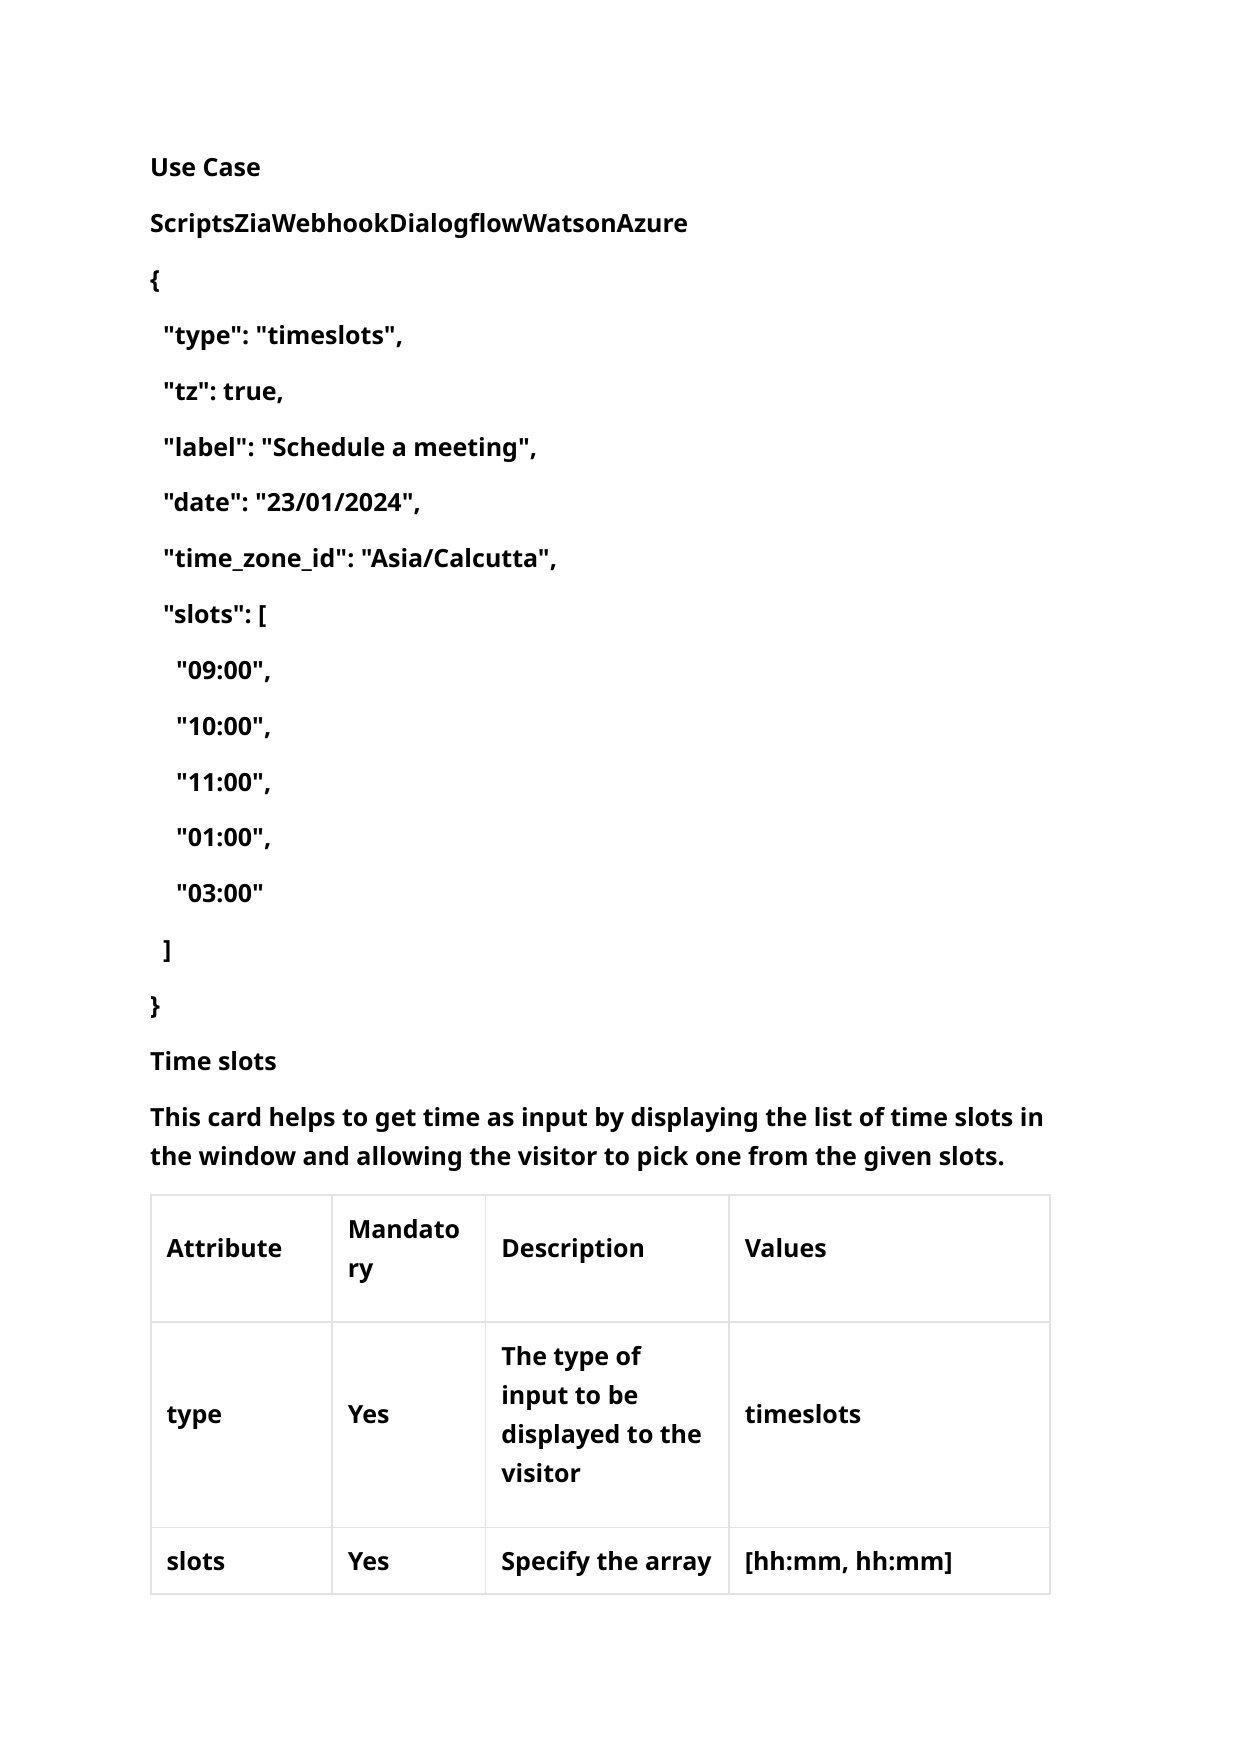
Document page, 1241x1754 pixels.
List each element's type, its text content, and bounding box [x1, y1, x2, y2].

text "11:00", [150, 764, 1090, 798]
text } [150, 987, 1090, 1022]
table_cell Yes [333, 1528, 485, 1593]
text "type": "timeslots", [150, 317, 1090, 352]
table_header Description [486, 1196, 728, 1321]
text "date": "23/01/2024", [150, 485, 1090, 519]
text "10:00", [150, 708, 1090, 742]
table_cell slots [152, 1528, 331, 1593]
text This card helps to get time as input by displaying the list of time slots in the window and allowing the visitor to pick one from the given slots. [150, 1099, 1090, 1172]
text Use Case [150, 150, 1090, 184]
text "time_zone_id": "Asia/Calcutta", [150, 541, 1090, 575]
text "03:00" [150, 876, 1090, 910]
table_cell Yes [333, 1323, 485, 1526]
text ScriptsZiaWebhookDialogflowWatsonAzure [150, 206, 1090, 240]
table_header Values [730, 1196, 1049, 1321]
text "09:00", [150, 652, 1090, 687]
text "label": "Schedule a meeting", [150, 429, 1090, 463]
text Time slots [150, 1043, 1090, 1077]
table_header Mandatory [333, 1196, 485, 1321]
table_header Attribute [152, 1196, 331, 1321]
text "slots": [ [150, 597, 1090, 631]
text ] [150, 932, 1090, 966]
table_cell The type of input to be displayed to the visitor [486, 1323, 728, 1526]
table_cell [486, 1528, 728, 1593]
table_cell timeslots [730, 1323, 1049, 1526]
text "tz": true, [150, 373, 1090, 407]
table_cell [hh:mm, hh:mm] [730, 1528, 1049, 1593]
table_cell type [152, 1323, 331, 1526]
text "01:00", [150, 820, 1090, 854]
text { [150, 262, 1090, 296]
